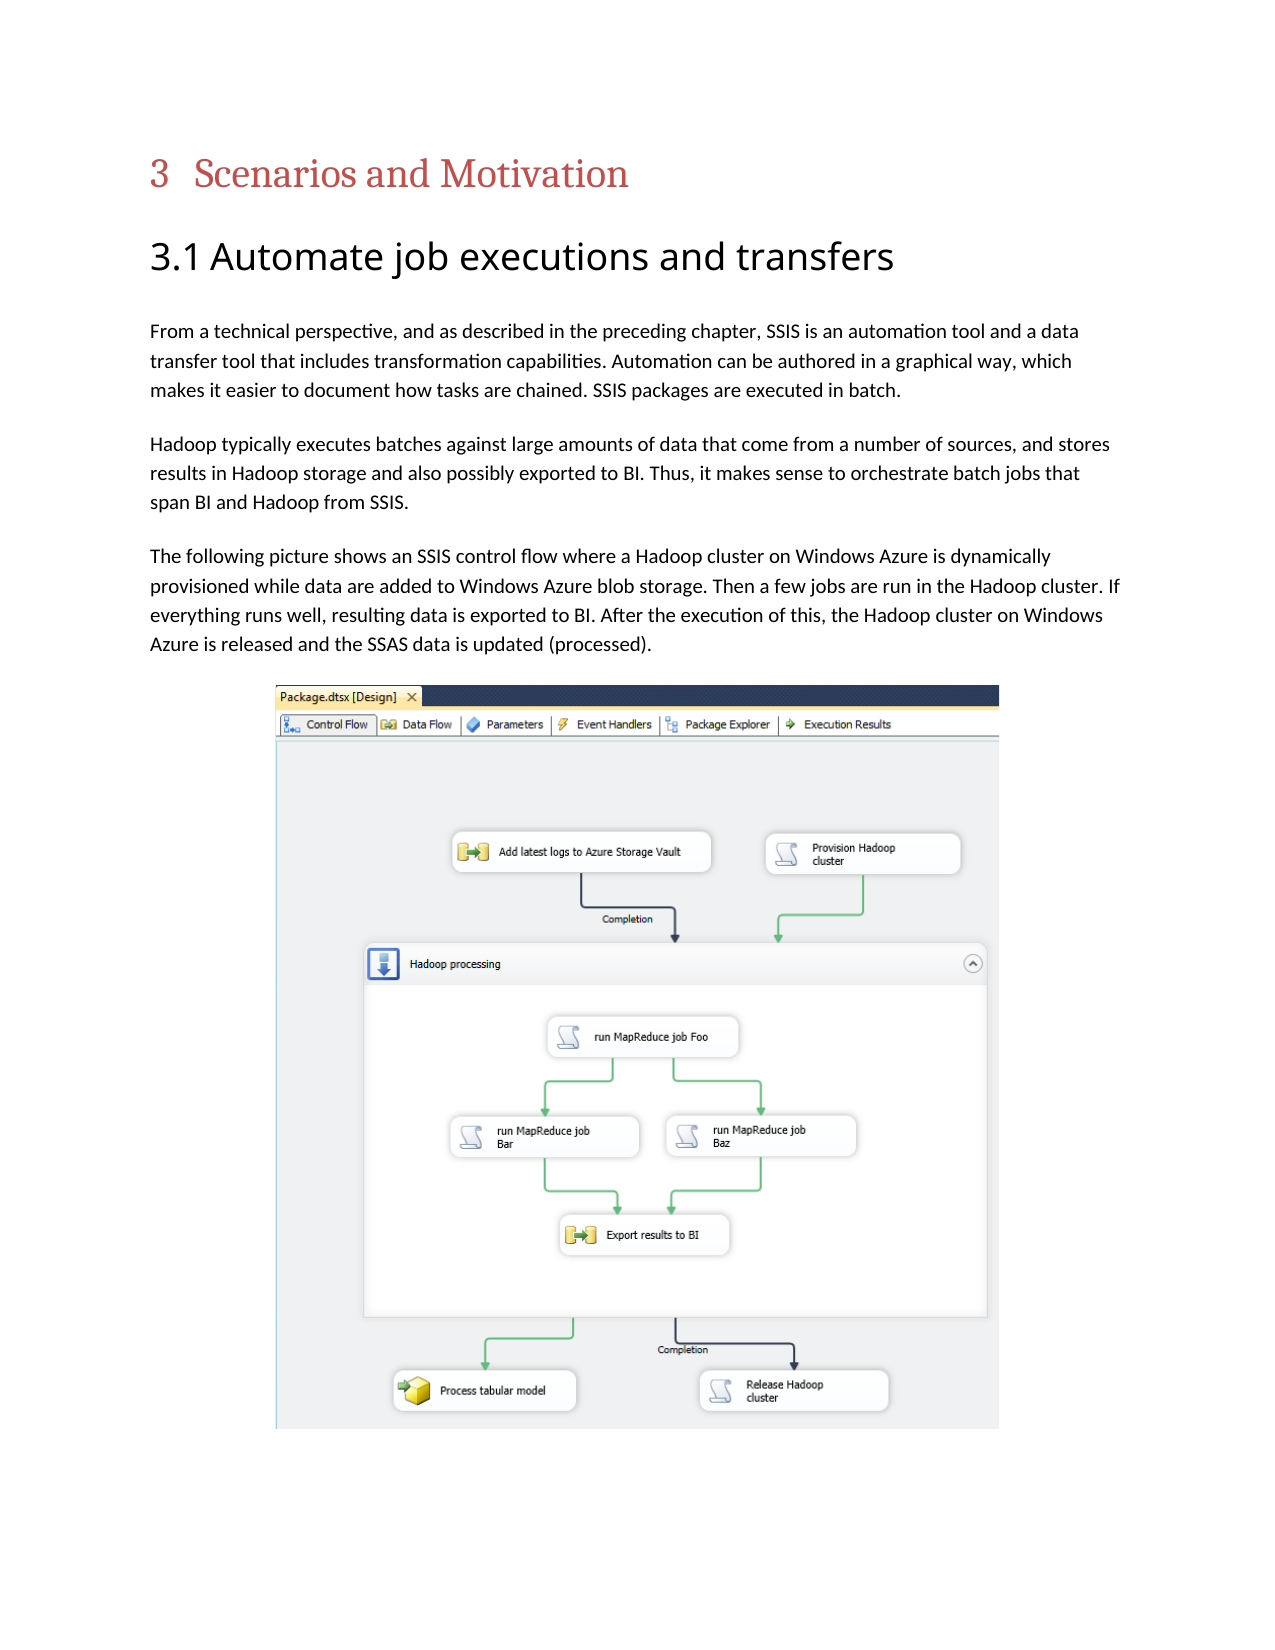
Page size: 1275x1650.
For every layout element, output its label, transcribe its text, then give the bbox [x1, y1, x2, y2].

picture [275, 685, 1000, 1429]
subtitle Scenarios and Motivation [150, 150, 1125, 198]
text Hadoop typically executes batches against large amounts of data that come from a number of sources, and stores results in Hadoop storage and also possibly exported to BI. Thus, it makes sense to orchestrate batch jobs that span BI and Hadoop from SSIS. [150, 431, 1125, 515]
text From a technical perspective, and as described in the preceding chapter, SSIS is an automation tool and a data transfer tool that includes transformation capabilities. Automation can be authored in a graphical way, which makes it easier to document how tasks are chained. SSIS packages are executed in batch. [150, 319, 1125, 402]
text The following picture shows an SSIS control flow where a Hadoop cluster on Windows Azure is dynamically provisioned while data are added to Windows Azure blob storage. Then a few jobs are run in the Hadoop cluster. If everything runs well, resulting data is exported to BI. After the execution of this, the Hadoop cluster on Windows Azure is released and the SSAS data is updated (processed). [150, 544, 1125, 657]
subtitle Automate job executions and transfers [150, 230, 1125, 281]
